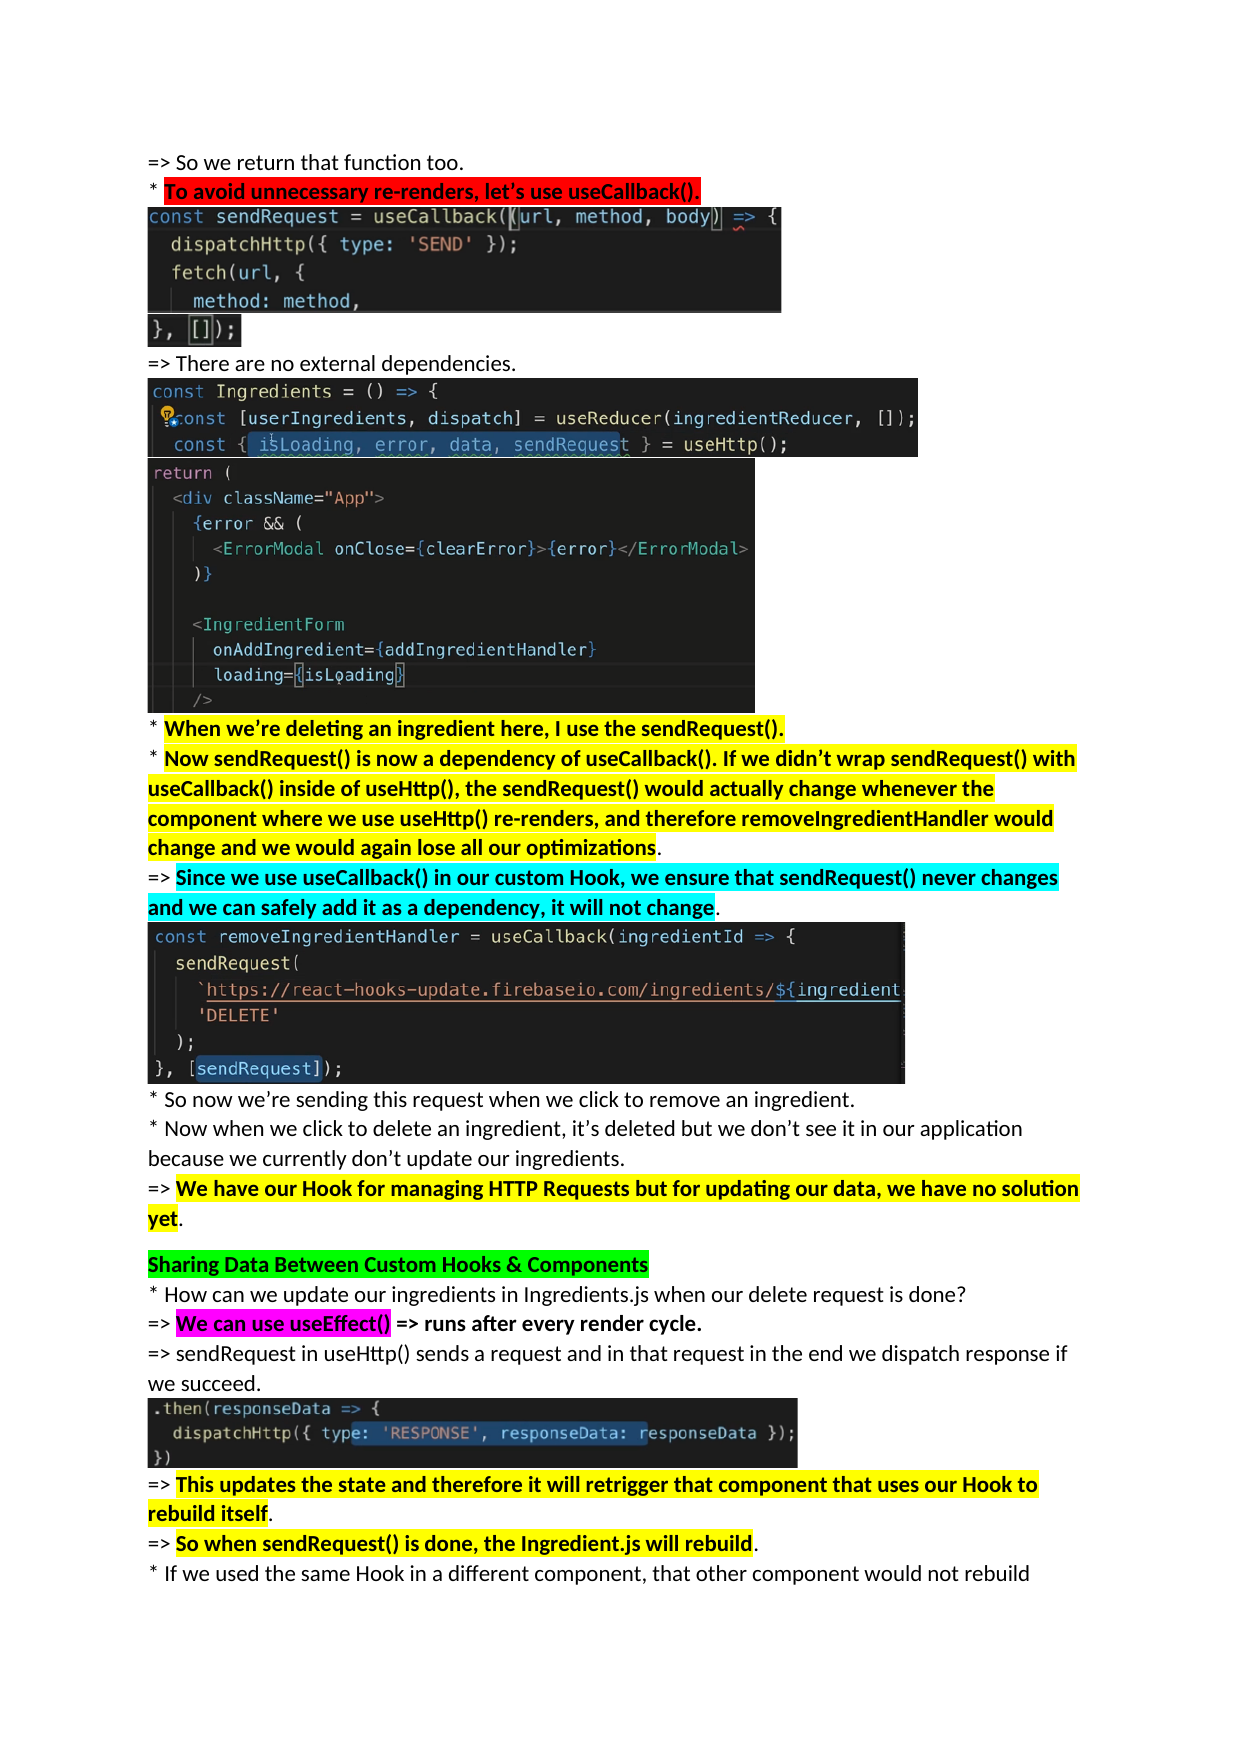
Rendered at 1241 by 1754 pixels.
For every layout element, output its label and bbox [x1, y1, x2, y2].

text [148, 148, 1093, 1232]
picture [147, 922, 905, 1084]
picture [147, 314, 242, 347]
text [148, 1250, 1093, 1587]
picture [147, 207, 782, 313]
picture [147, 378, 918, 457]
picture [147, 1398, 798, 1468]
picture [147, 458, 755, 713]
